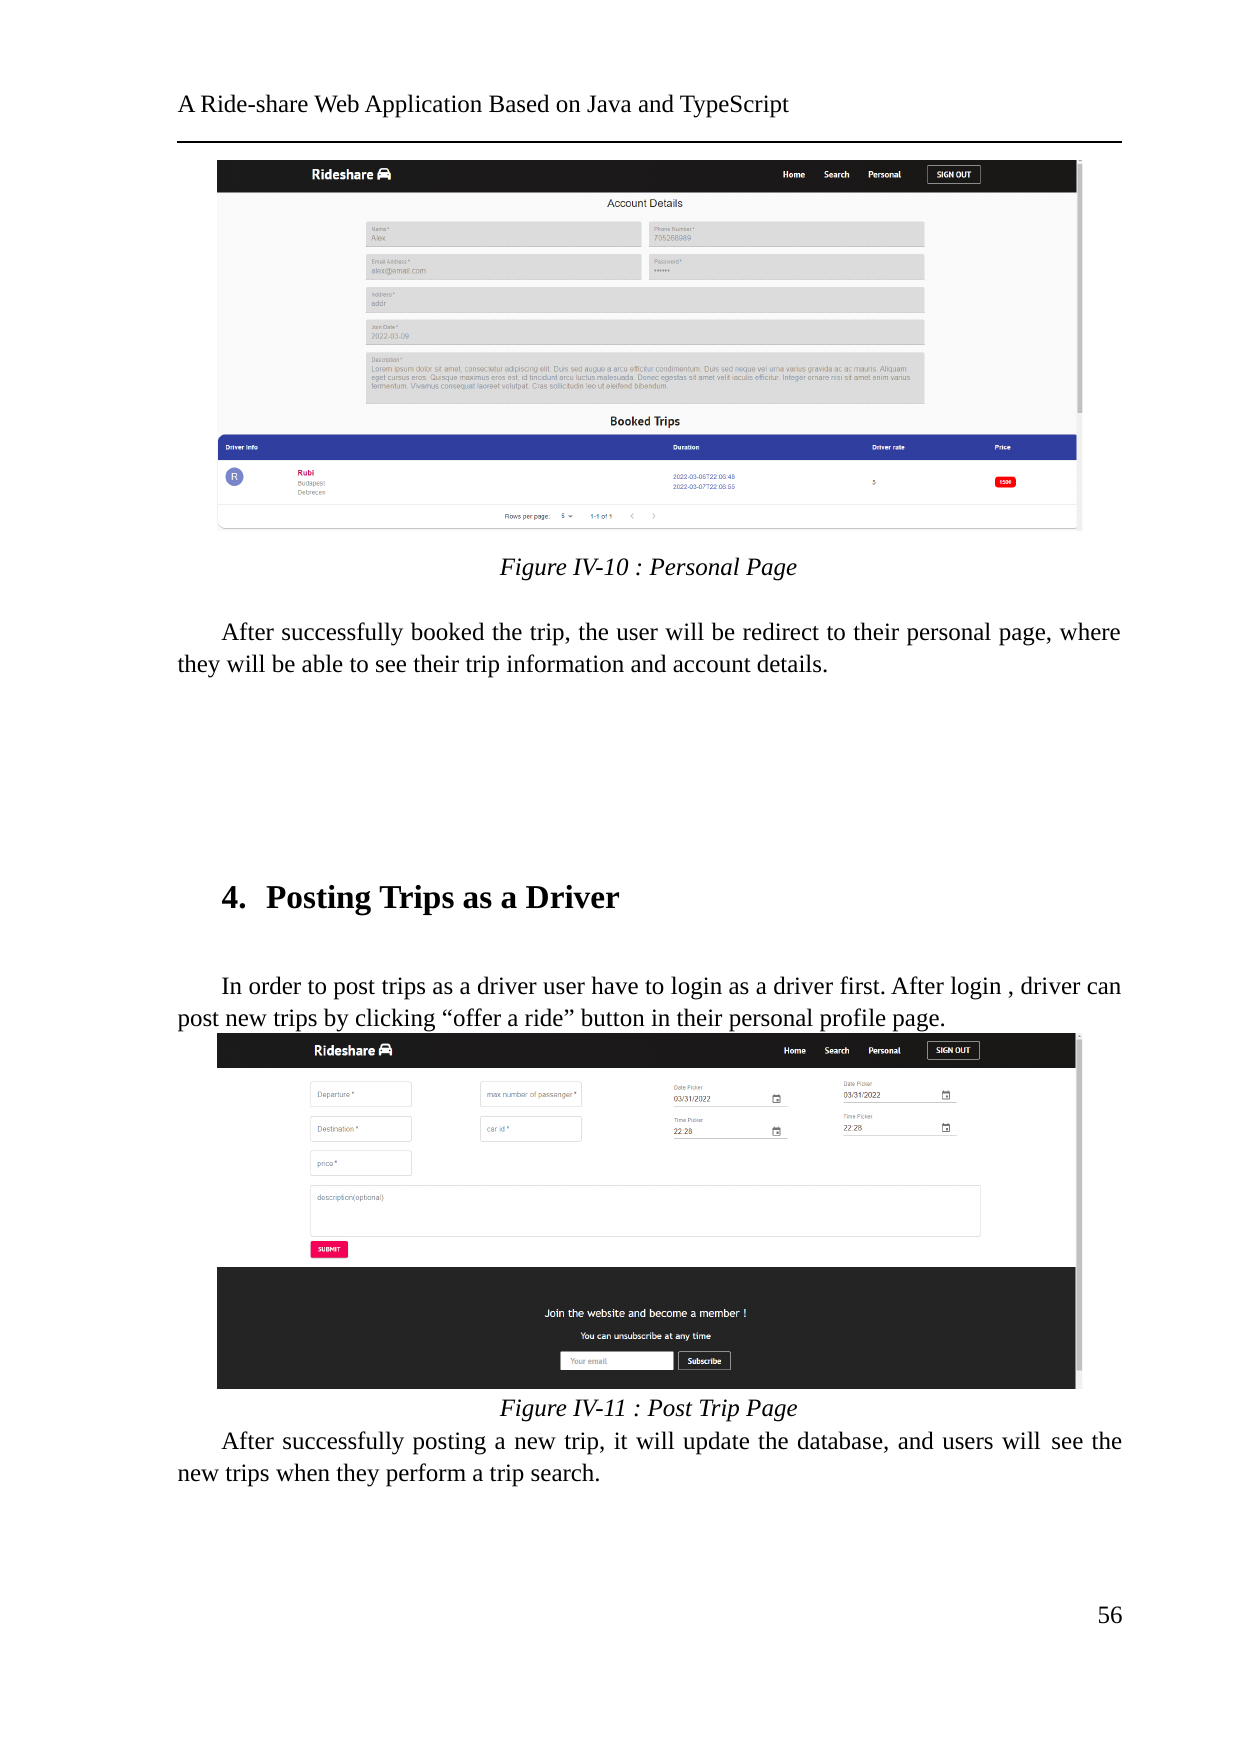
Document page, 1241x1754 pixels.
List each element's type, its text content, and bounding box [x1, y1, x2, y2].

text After successfully booked the trip, the user will be redirect to their personal page, where they will be able to see their trip information and account details. [177, 615, 1122, 680]
text Figure IV-11 : Post Trip Page [177, 1391, 1122, 1424]
subtitle Posting Trips as a Driver [221, 864, 1122, 929]
picture [217, 1033, 1083, 1389]
text In order to post trips as a driver user have to login as a driver first. After login , driver can post new trips by clicking “offer a ride” button in their personal profile page. [177, 969, 1122, 1034]
picture [217, 160, 1083, 531]
text After successfully posting a new trip, it will update the database, and users will see the new trips when they perform a trip search. [177, 1424, 1122, 1489]
text Figure IV-10 : Personal Page [177, 550, 1122, 583]
